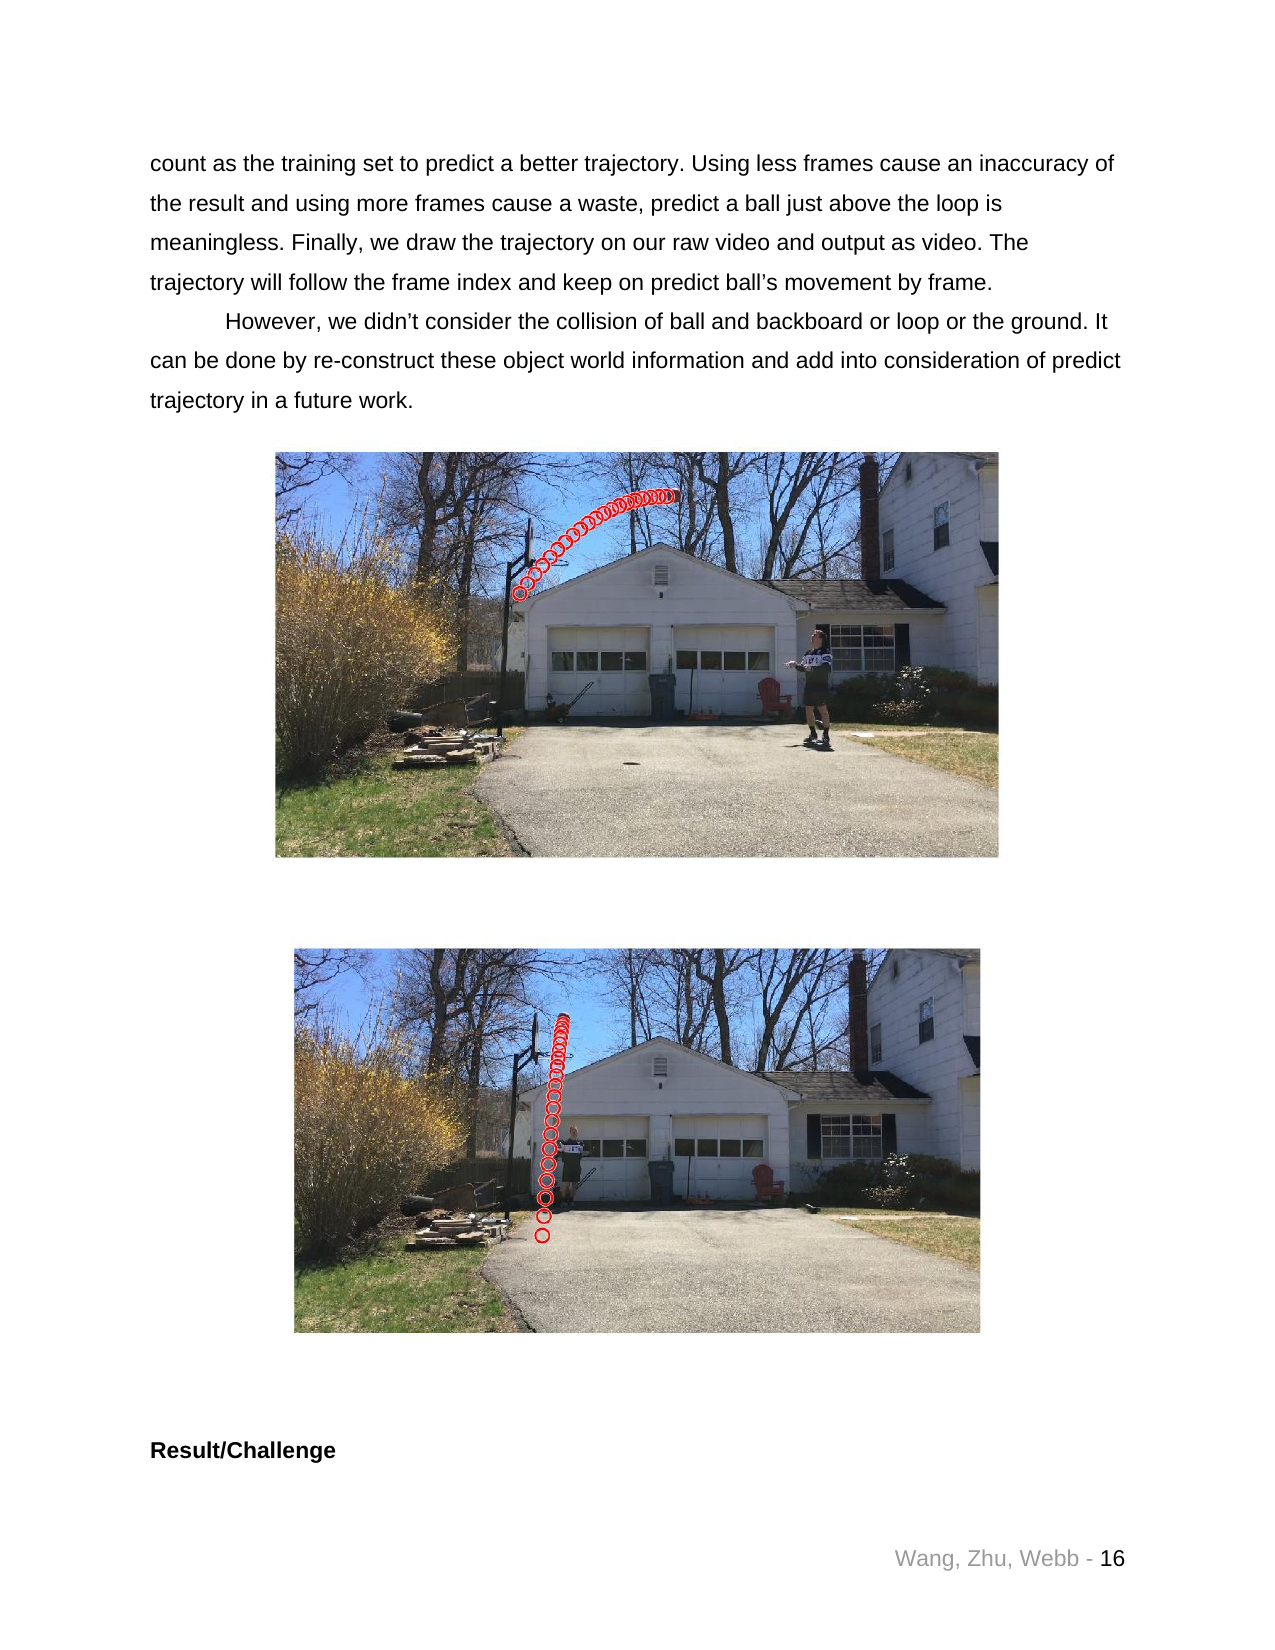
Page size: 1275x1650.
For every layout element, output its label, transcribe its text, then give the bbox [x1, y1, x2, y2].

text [150, 150, 1125, 295]
picture [225, 924, 1050, 1385]
text However, we didn’t consider the collision of ball and backboard or loop or the ground. It can be done by re-construct these object world information and add into consideration of predict trajectory in a future work. [150, 308, 1125, 413]
picture [203, 426, 1072, 912]
text Result/Challenge [150, 1437, 1125, 1464]
